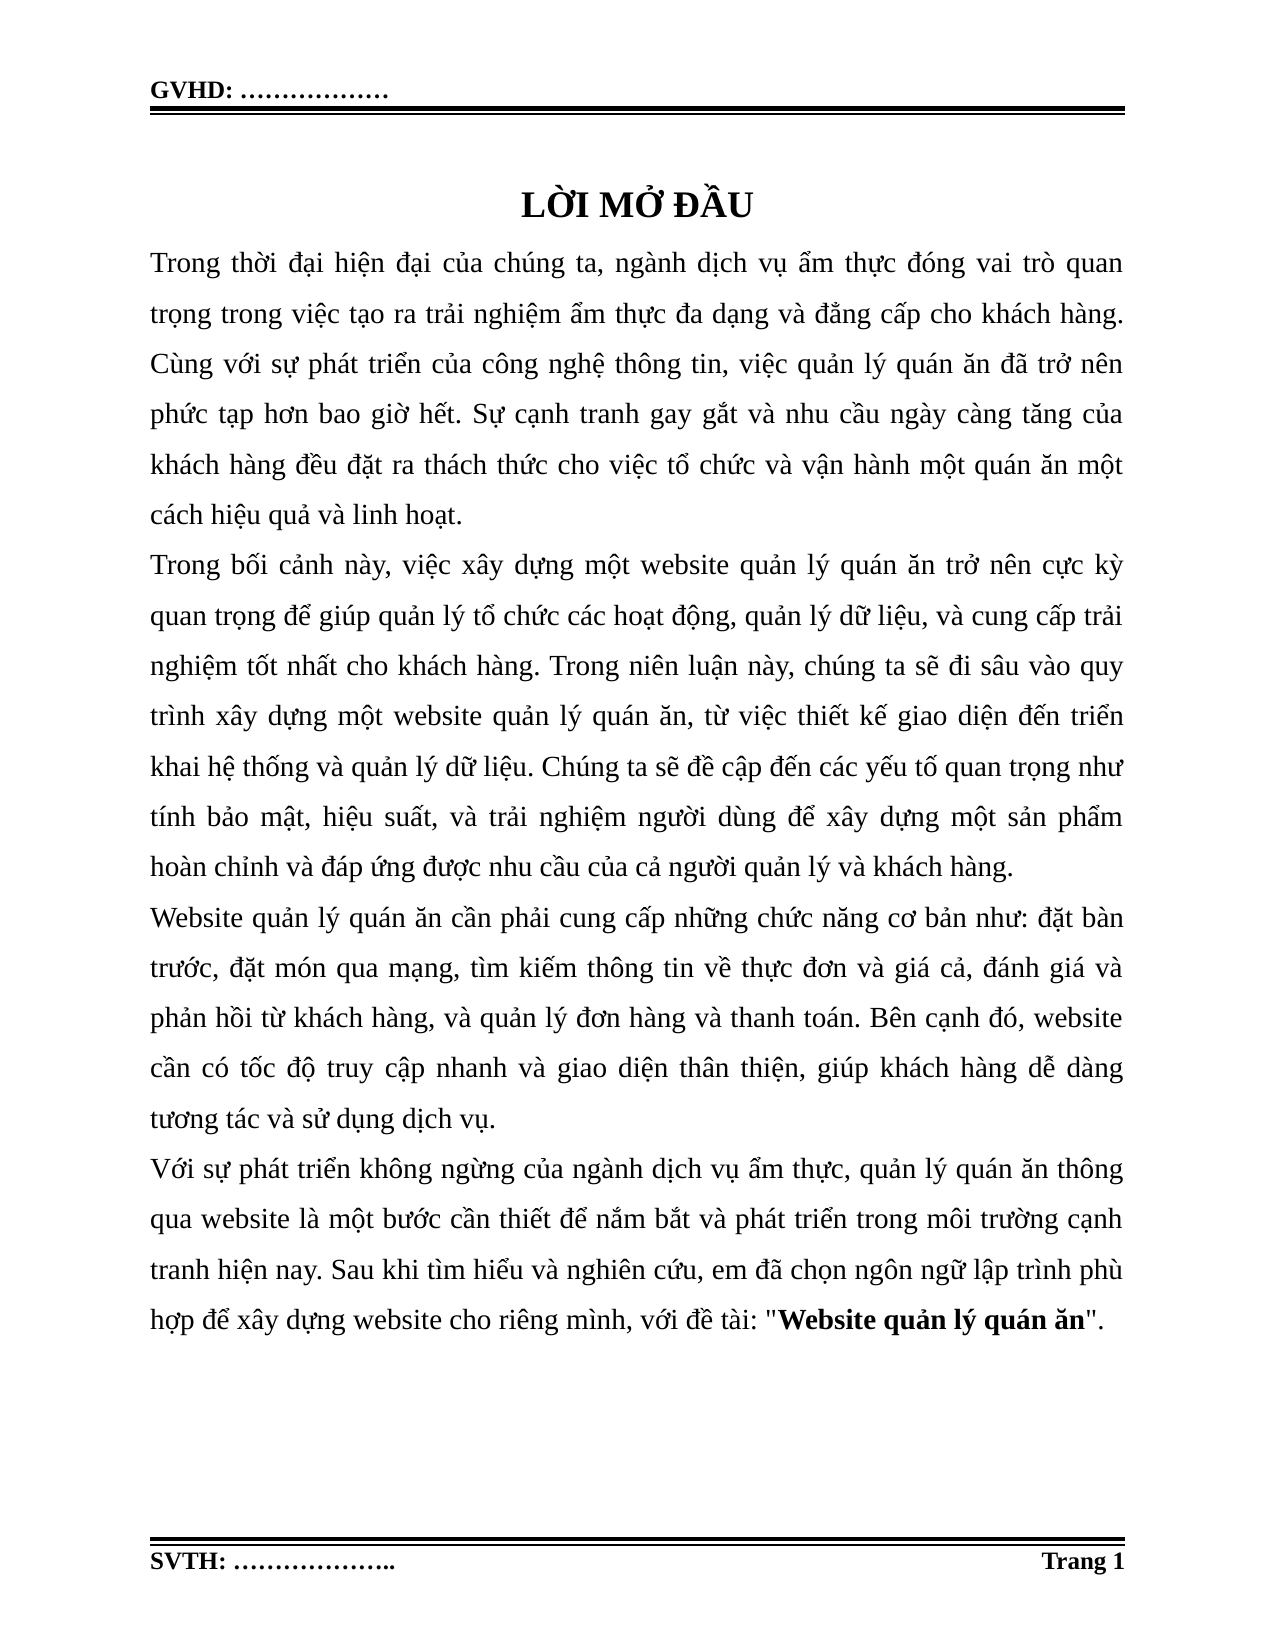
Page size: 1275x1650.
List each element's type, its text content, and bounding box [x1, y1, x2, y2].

text Với sự phát triển không ngừng của ngành dịch vụ ẩm thực, quản lý quán ăn thông qua website là một bước cần thiết để nắm bắt và phát triển trong môi trường cạnh tranh hiện nay. Sau khi tìm hiểu và nghiên cứu, em đã chọn ngôn ngữ lập trình phù hợp để xây dựng website cho riêng mình, với đề tài: "Website quản lý quán ăn". [150, 1151, 1125, 1336]
text LỜI MỞ ĐẦU [150, 182, 1125, 226]
text Trong bối cảnh này, việc xây dựng một website quản lý quán ăn trở nên cực kỳ quan trọng để giúp quản lý tổ chức các hoạt động, quản lý dữ liệu, và cung cấp trải nghiệm tốt nhất cho khách hàng. Trong niên luận này, chúng ta sẽ đi sâu vào quy trình xây dựng một website quản lý quán ăn, từ việc thiết kế giao diện đến triển khai hệ thống và quản lý dữ liệu. Chúng ta sẽ đề cập đến các yếu tố quan trọng như tính bảo mật, hiệu suất, và trải nghiệm người dùng để xây dựng một sản phẩm hoàn chỉnh và đáp ứng được nhu cầu của cả người quản lý và khách hàng. [150, 547, 1125, 883]
text Trong thời đại hiện đại của chúng ta, ngành dịch vụ ẩm thực đóng vai trò quan trọng trong việc tạo ra trải nghiệm ẩm thực đa dạng và đẳng cấp cho khách hàng. Cùng với sự phát triển của công nghệ thông tin, việc quản lý quán ăn đã trở nên phức tạp hơn bao giờ hết. Sự cạnh tranh gay gắt và nhu cầu ngày càng tăng của khách hàng đều đặt ra thách thức cho việc tổ chức và vận hành một quán ăn một cách hiệu quả và linh hoạt. [150, 246, 1125, 531]
text Website quản lý quán ăn cần phải cung cấp những chức năng cơ bản như: đặt bàn trước, đặt món qua mạng, tìm kiếm thông tin về thực đơn và giá cả, đánh giá và phản hồi từ khách hàng, và quản lý đơn hàng và thanh toán. Bên cạnh đó, website cần có tốc độ truy cập nhanh và giao diện thân thiện, giúp khách hàng dễ dàng tương tác và sử dụng dịch vụ. [150, 900, 1125, 1134]
